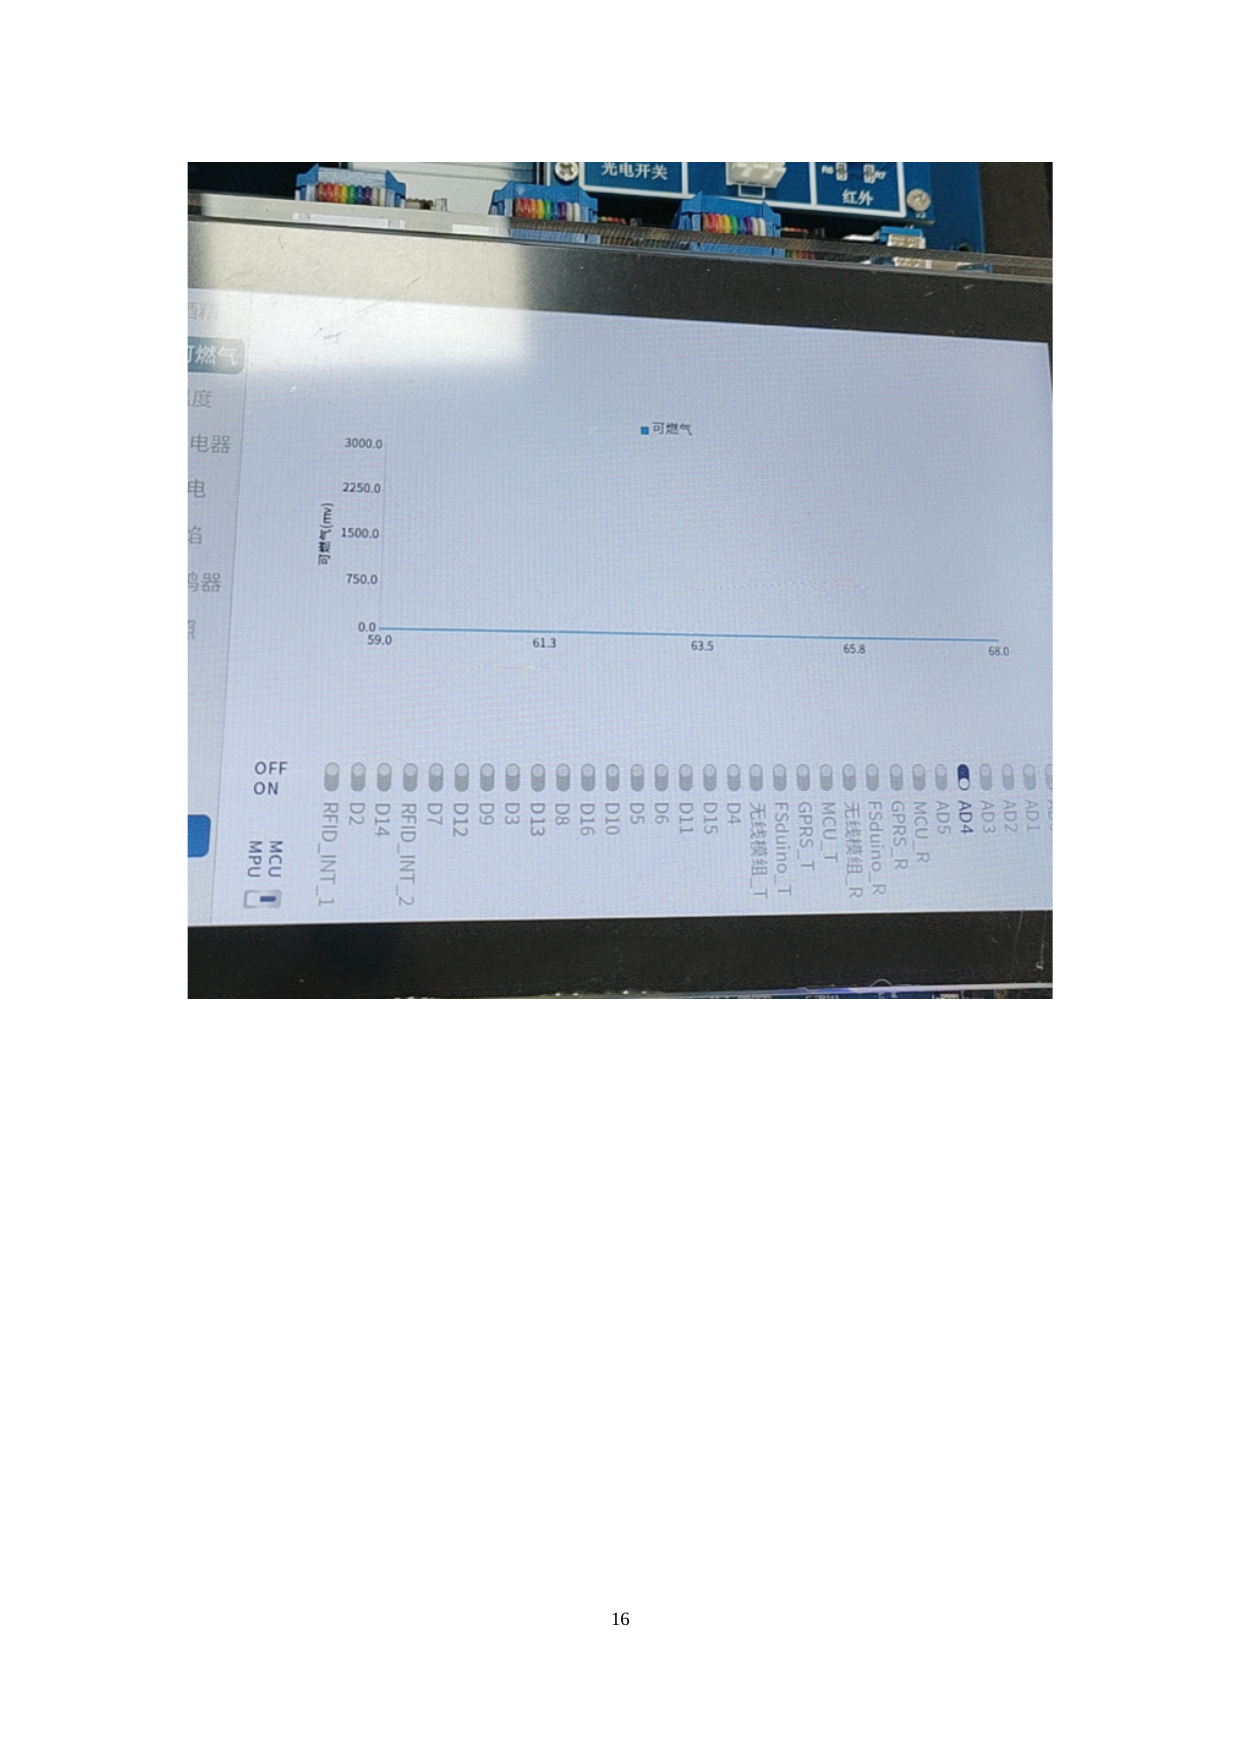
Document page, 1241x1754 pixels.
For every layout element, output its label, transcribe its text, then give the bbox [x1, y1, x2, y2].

picture [187, 162, 1053, 999]
